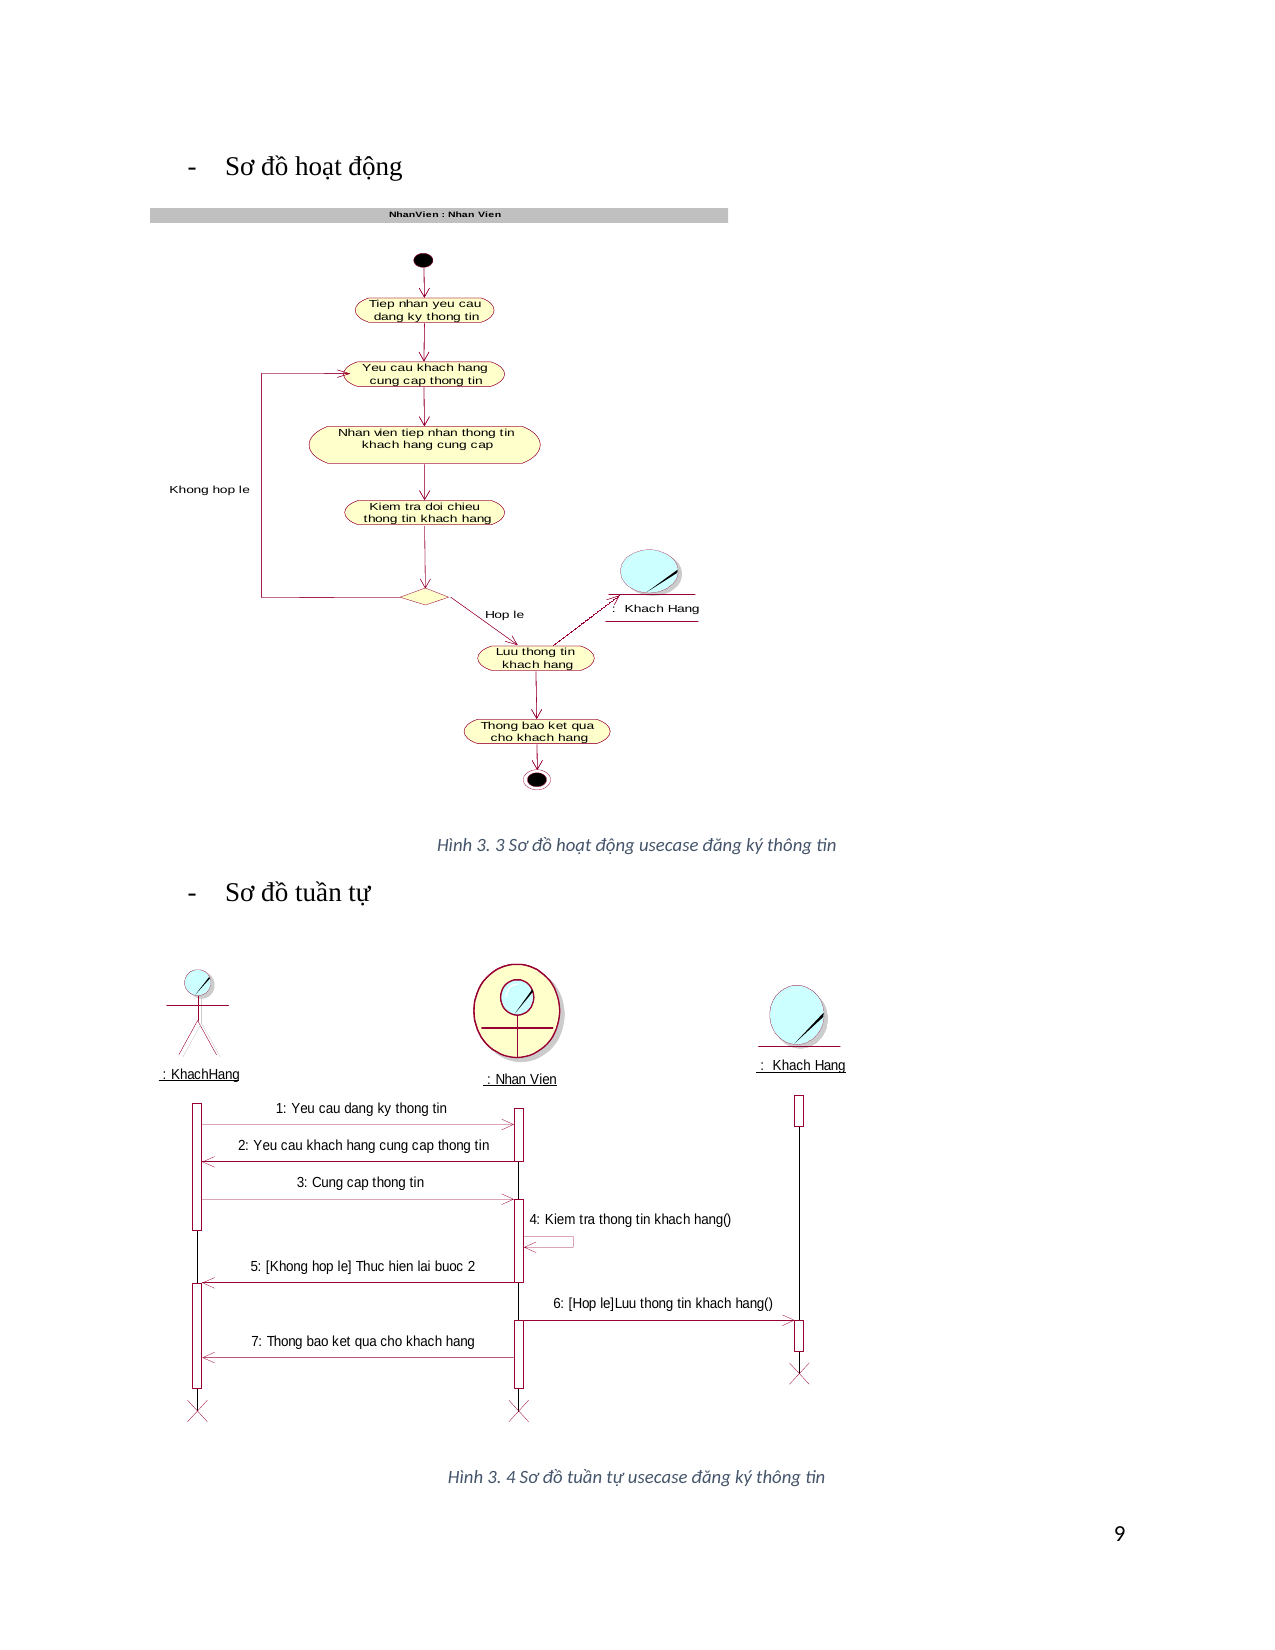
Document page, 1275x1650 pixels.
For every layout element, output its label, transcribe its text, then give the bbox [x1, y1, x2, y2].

list Sơ đồ tuần tự [187, 876, 1125, 908]
list Sơ đồ hoạt động [187, 150, 1125, 181]
